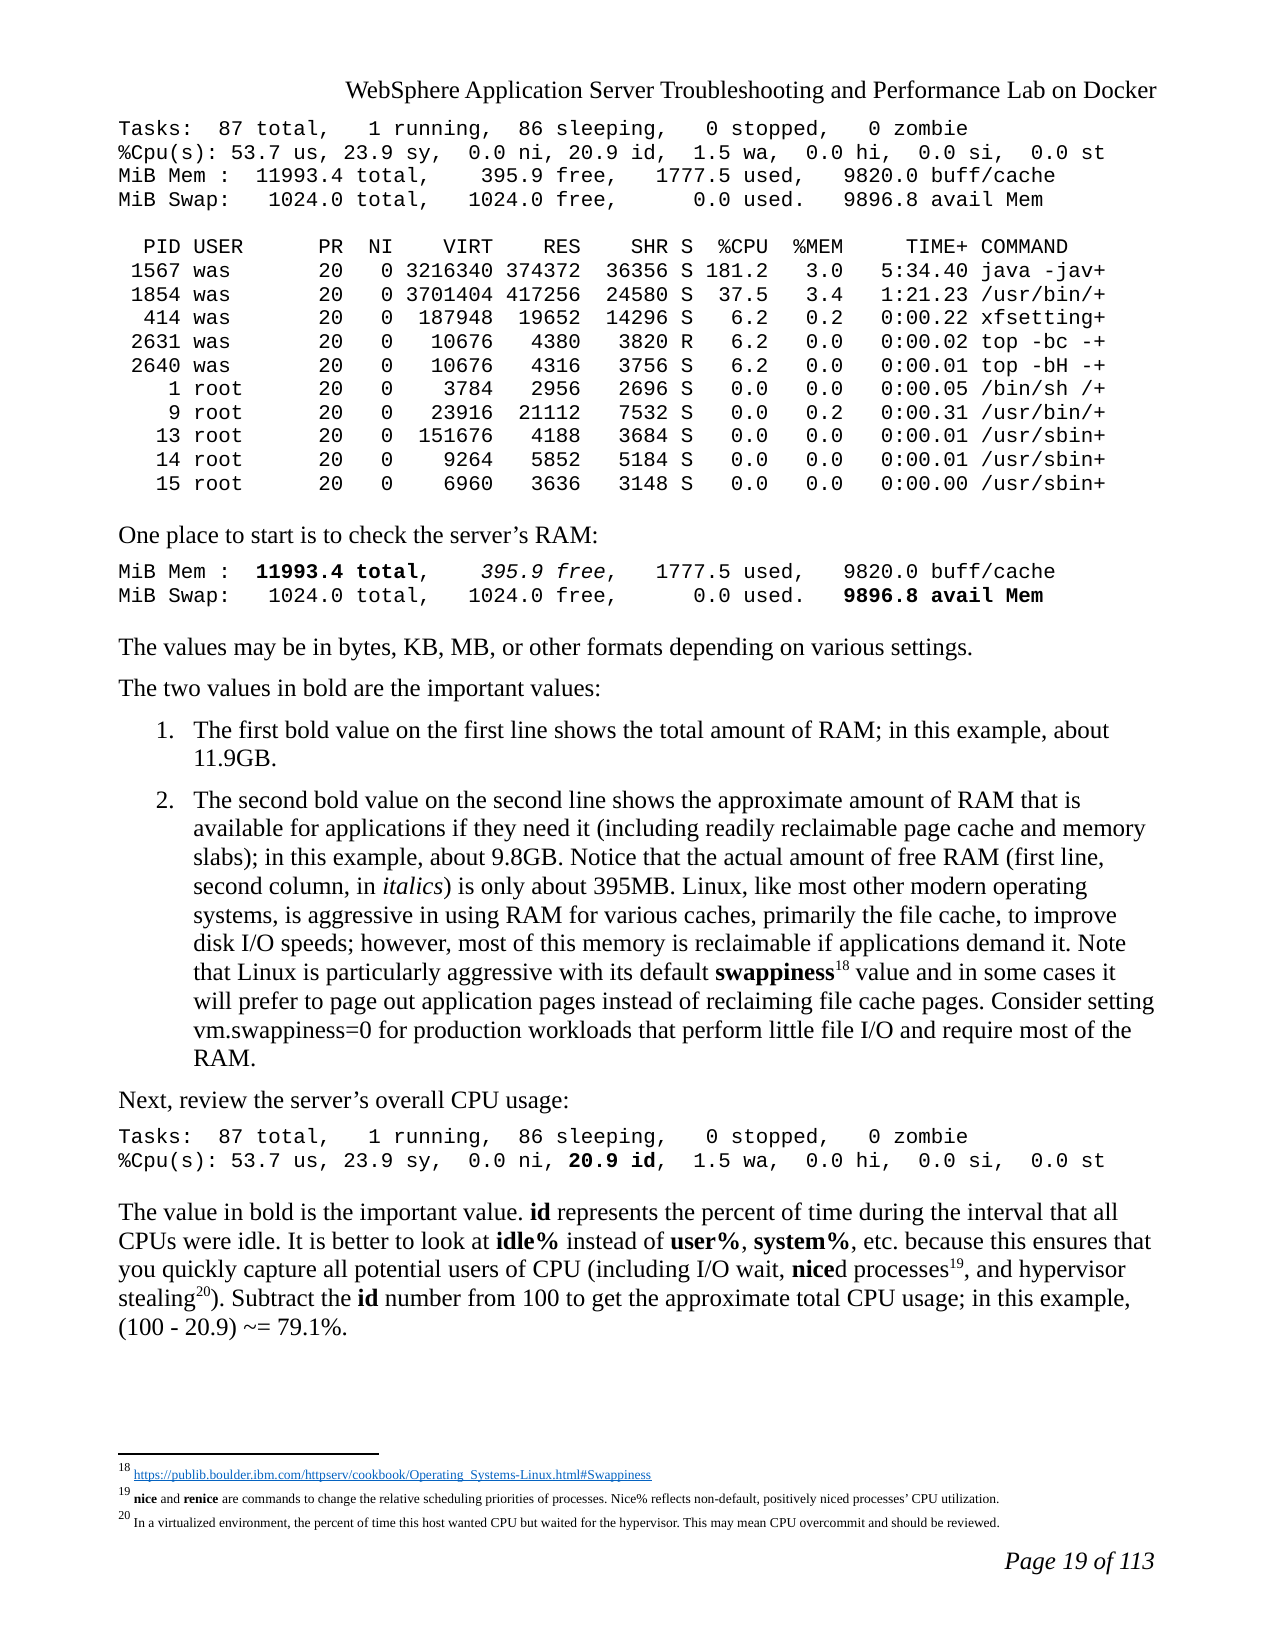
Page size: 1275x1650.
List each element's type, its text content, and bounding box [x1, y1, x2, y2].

text %Cpu(s): 53.7 us, 23.9 sy, 0.0 ni, 20.9 id, 1.5 wa, 0.0 hi, 0.0 si, 0.0 st [118, 142, 1157, 165]
text MiB Swap: 1024.0 total, 1024.0 free, 0.0 used. 9896.8 avail Mem [118, 585, 1157, 632]
text 1567 was 20 0 3216340 374372 36356 S 181.2 3.0 5:34.40 java -jav+ [118, 260, 1157, 284]
text MiB Swap: 1024.0 total, 1024.0 free, 0.0 used. 9896.8 avail Mem [118, 189, 1157, 213]
text 2640 was 20 0 10676 4316 3756 S 6.2 0.0 0:00.01 top -bH -+ [118, 354, 1157, 378]
text %Cpu(s): 53.7 us, 23.9 sy, 0.0 ni, 20.9 id, 1.5 wa, 0.0 hi, 0.0 si, 0.0 st [118, 1150, 1157, 1197]
text The values may be in bytes, KB, MB, or other formats depending on various settings. [118, 632, 1157, 661]
text 14 root 20 0 9264 5852 5184 S 0.0 0.0 0:00.01 /usr/sbin+ [118, 449, 1157, 473]
text 15 root 20 0 6960 3636 3148 S 0.0 0.0 0:00.00 /usr/sbin+ [118, 473, 1157, 520]
text 13 root 20 0 151676 4188 3684 S 0.0 0.0 0:00.01 /usr/sbin+ [118, 426, 1157, 449]
text Tasks: 87 total, 1 running, 86 sleeping, 0 stopped, 0 zombie [118, 118, 1157, 142]
text 2631 was 20 0 10676 4380 3820 R 6.2 0.0 0:00.02 top -bc -+ [118, 331, 1157, 354]
text MiB Mem : 11993.4 total, 395.9 free, 1777.5 used, 9820.0 buff/cache [118, 165, 1157, 189]
text 1 root 20 0 3784 2956 2696 S 0.0 0.0 0:00.05 /bin/sh /+ [118, 378, 1157, 402]
text 1854 was 20 0 3701404 417256 24580 S 37.5 3.4 1:21.23 /usr/bin/+ [118, 284, 1157, 307]
list The second bold value on the second line shows the approximate amount of RAM that is available for applications if they need it (including readily reclaimable page cache and memory slabs); in this example, about 9.8GB. Notice that the actual amount of free RAM (first line, second column, in italics) is only about 395MB. Linux, like most other modern operating systems, is aggressive in using RAM for various caches, primarily the file cache, to improve disk I/O speeds; however, most of this memory is reclaimable if applications demand it. Note that Linux is particularly aggressive with its default swappiness value and in some cases it will prefer to page out application pages instead of reclaiming file cache pages. Consider setting vm.swappiness=0 for production workloads that perform little file I/O and require most of the RAM. [156, 785, 1157, 1072]
list The first bold value on the first line shows the total amount of RAM; in this example, about 11.9GB. [156, 715, 1157, 772]
text The value in bold is the important value. id represents the percent of time during the interval that all CPUs were idle. It is better to look at idle% instead of user%, system%, etc. because this ensures that you quickly capture all potential users of CPU (including I/O wait, niced processes, and hypervisor stealing). Subtract the id number from 100 to get the approximate total CPU usage; in this example, (100 - 20.9) ~= 79.1%. [118, 1197, 1157, 1341]
text MiB Mem : 11993.4 total, 395.9 free, 1777.5 used, 9820.0 buff/cache [118, 561, 1157, 585]
text The two values in bold are the important values: [118, 673, 1157, 702]
text PID USER PR NI VIRT RES SHR S %CPU %MEM TIME+ COMMAND [118, 236, 1157, 260]
text Tasks: 87 total, 1 running, 86 sleeping, 0 stopped, 0 zombie [118, 1126, 1157, 1150]
text 9 root 20 0 23916 21112 7532 S 0.0 0.2 0:00.31 /usr/bin/+ [118, 402, 1157, 426]
text One place to start is to check the server’s RAM: [118, 520, 1157, 549]
text 414 was 20 0 187948 19652 14296 S 6.2 0.2 0:00.22 xfsetting+ [118, 307, 1157, 331]
text Next, review the server’s overall CPU usage: [118, 1085, 1157, 1113]
